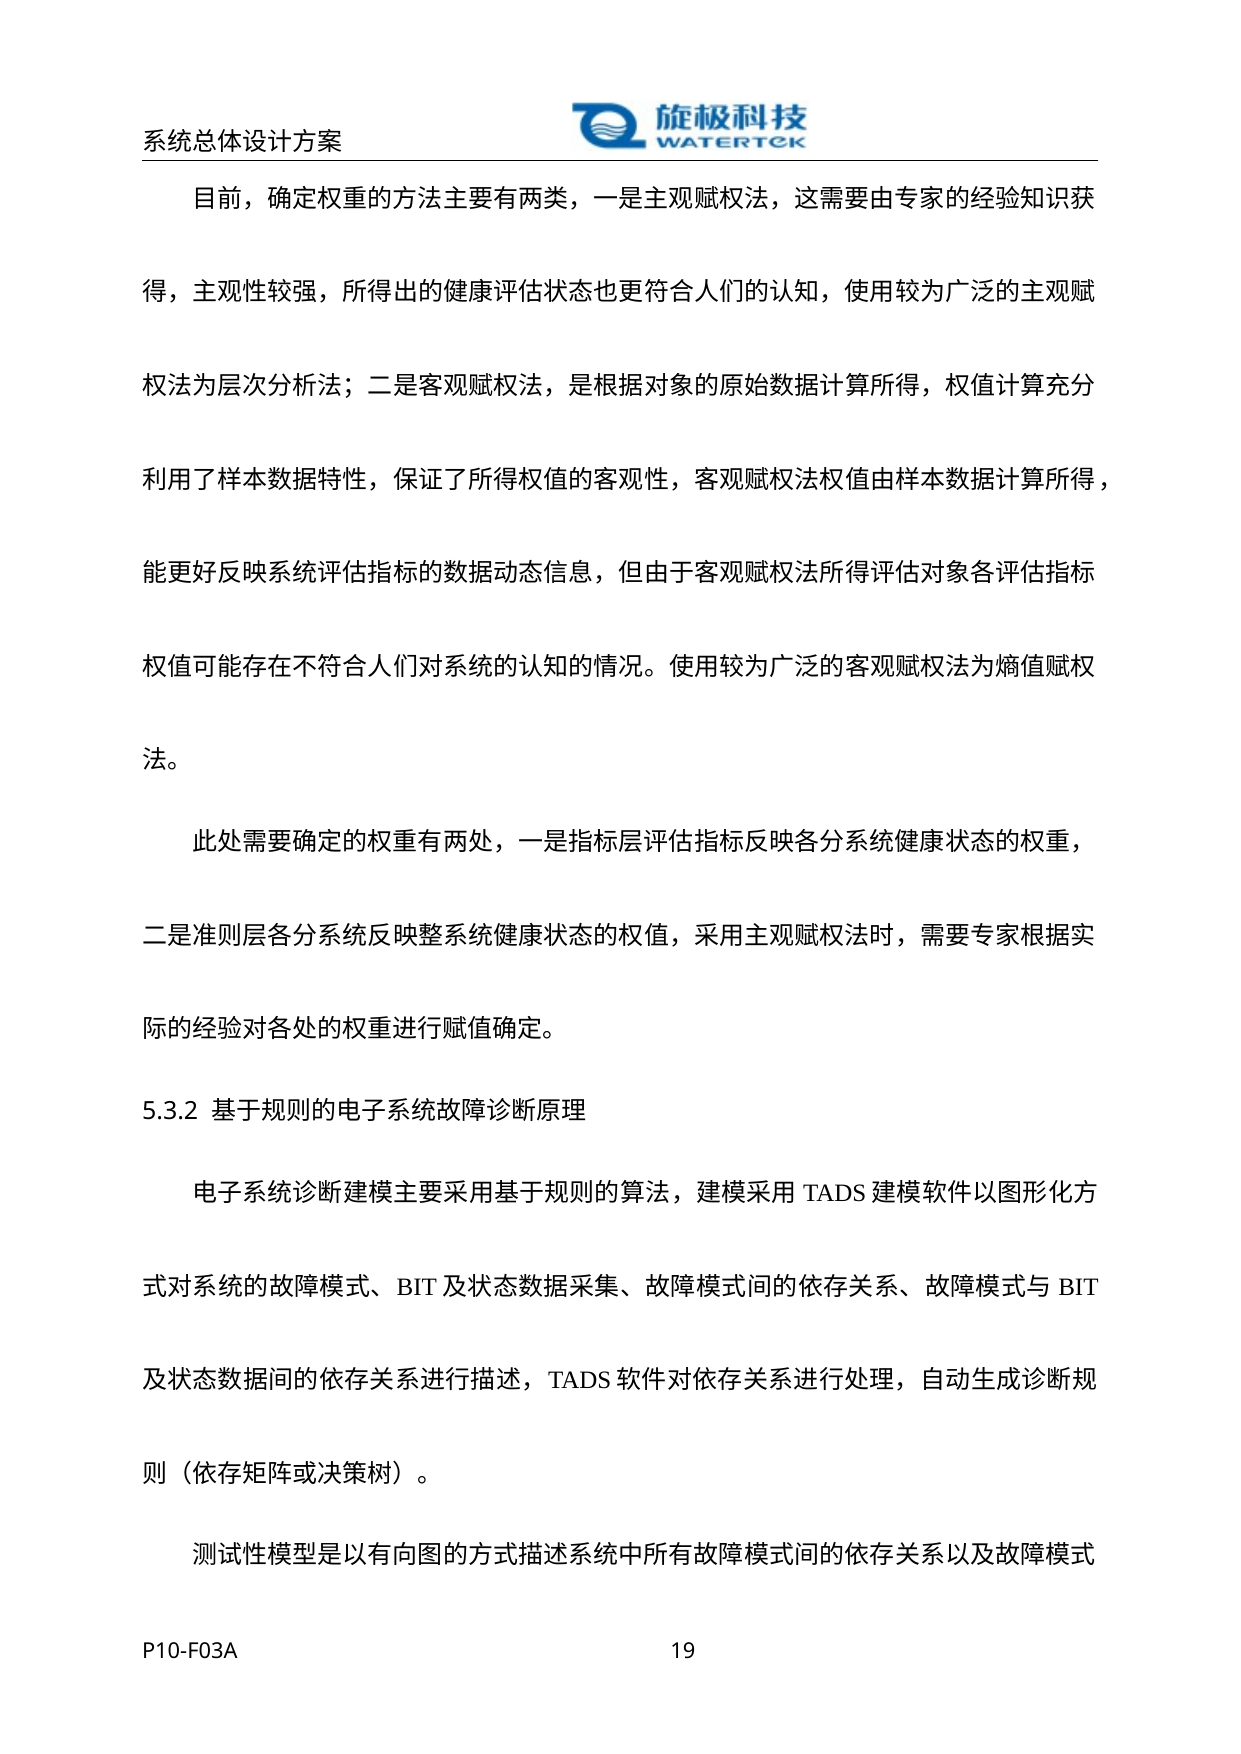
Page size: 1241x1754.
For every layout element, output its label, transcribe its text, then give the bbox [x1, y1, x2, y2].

text 目前，确定权重的方法主要有两类，一是主观赋权法，这需要由专家的经验知识获得，主观性较强，所得出的健康评估状态也更符合人们的认知，使用较为广泛的主观赋权法为层次分析法；二是客观赋权法，是根据对象的原始数据计算所得，权值计算充分利用了样本数据特性，保证了所得权值的客观性，客观赋权法权值由样本数据计算所得，能更好反映系统评估指标的数据动态信息，但由于客观赋权法所得评估对象各评估指标权值可能存在不符合人们对系统的认知的情况。使用较为广泛的客观赋权法为熵值赋权法。 [142, 162, 1098, 792]
text 测试性模型是以有向图的方式描述系统中所有故障模式间的依存关系以及故障模式与测试的依存关系。测试性模型中的测试可以是各类BIT、状态数据，在本项目中仅是指位于电源组合、管理组合和执控组合内部的BIT测试项目以及各系统发送到PHM管理软件的心跳数据。 [142, 1519, 1098, 1587]
text 此处需要确定的权重有两处，一是指标层评估指标反映各分系统健康状态的权重，二是准则层各分系统反映整系统健康状态的权值，采用主观赋权法时，需要专家根据实际的经验对各处的权重进行赋值确定。 [142, 806, 1098, 1061]
subtitle 基于规则的电子系统故障诊断原理 [142, 1075, 1098, 1143]
picture [571, 100, 810, 151]
text 电子系统诊断建模主要采用基于规则的算法，建模采用TADS建模软件以图形化方式对系统的故障模式、BIT及状态数据采集、故障模式间的依存关系、故障模式与BIT及状态数据间的依存关系进行描述，TADS软件对依存关系进行处理，自动生成诊断规则（依存矩阵或决策树）。 [142, 1156, 1098, 1505]
